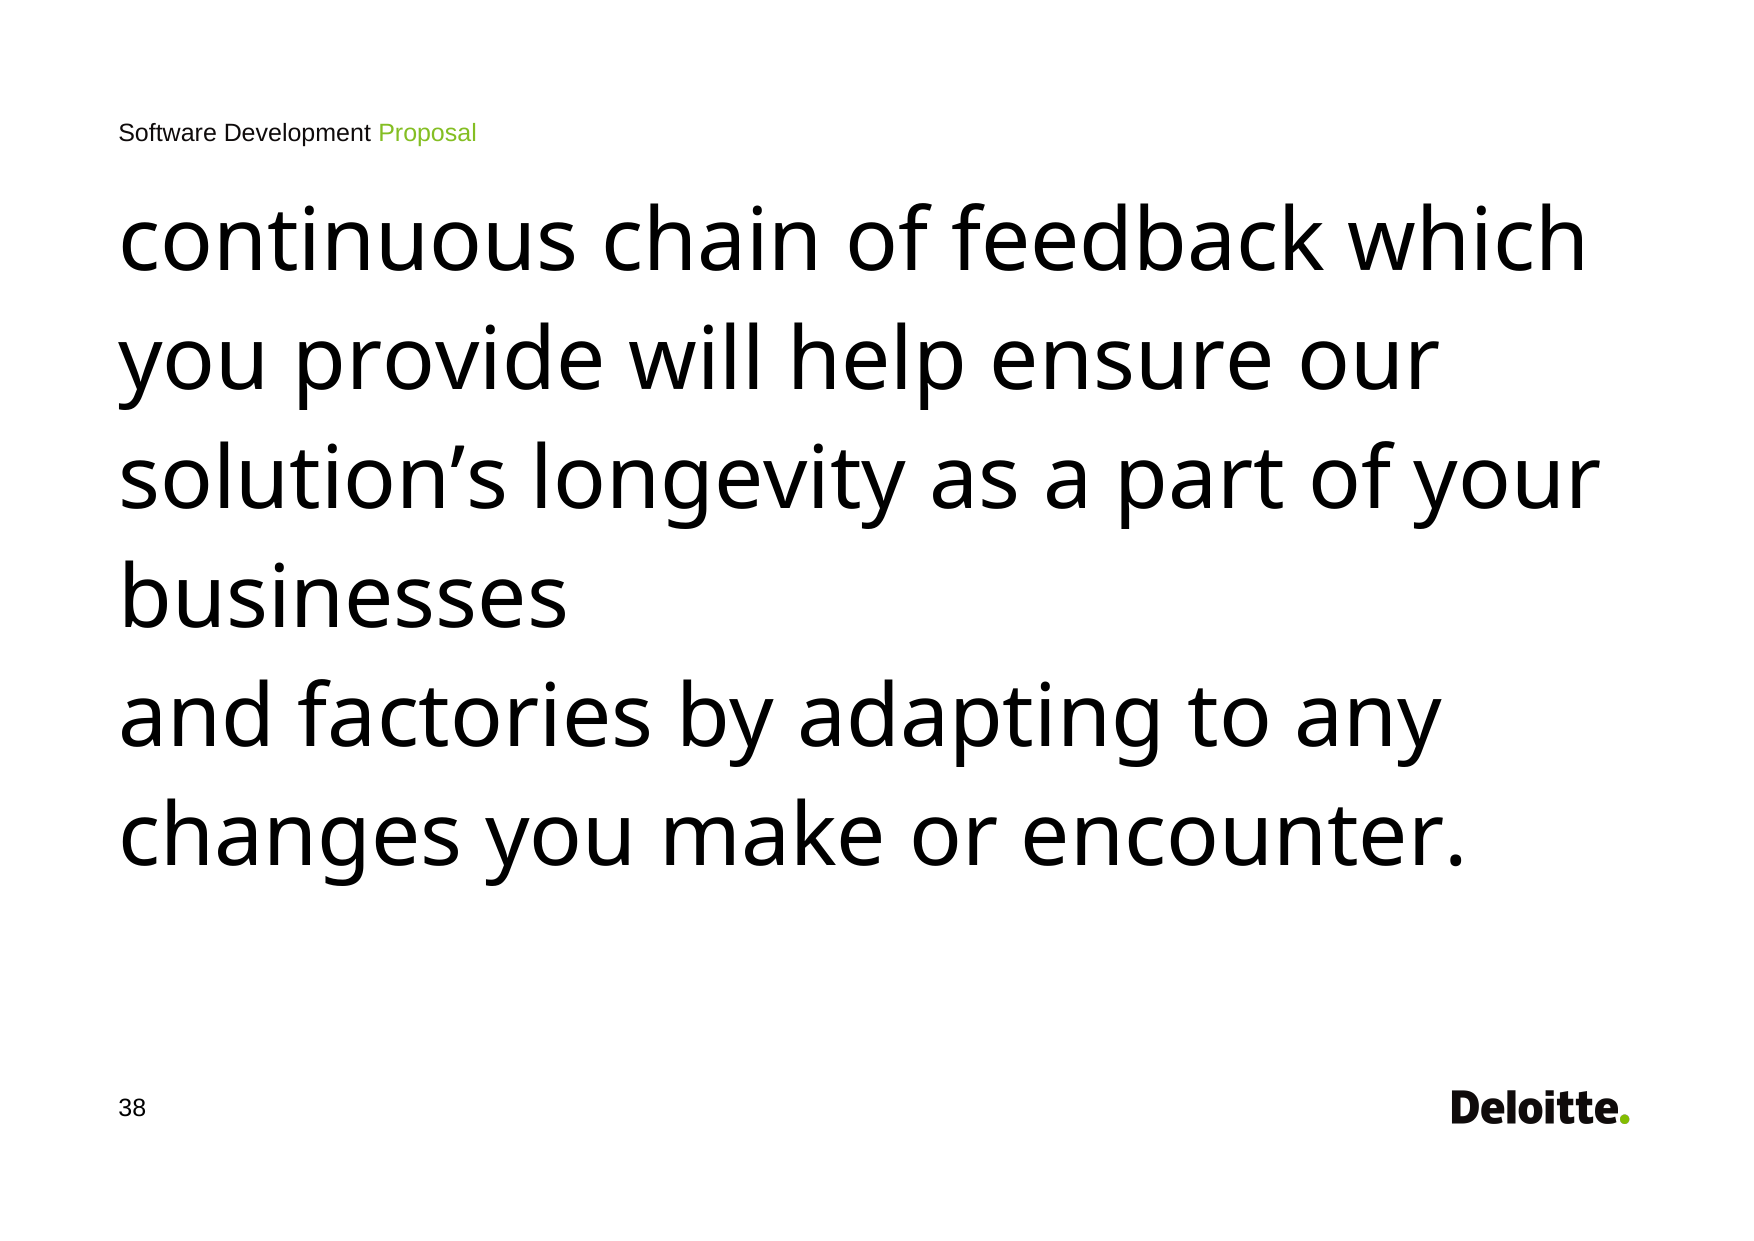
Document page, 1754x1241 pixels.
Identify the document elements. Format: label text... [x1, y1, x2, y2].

text continuous chain of feedback which you provide will help ensure our solution’s longevity as a part of your businesses [118, 176, 1636, 653]
picture [1448, 1084, 1633, 1130]
text and factories by adapting to any changes you make or encounter. Yearly, we propose a board meeting with a [118, 653, 1636, 891]
